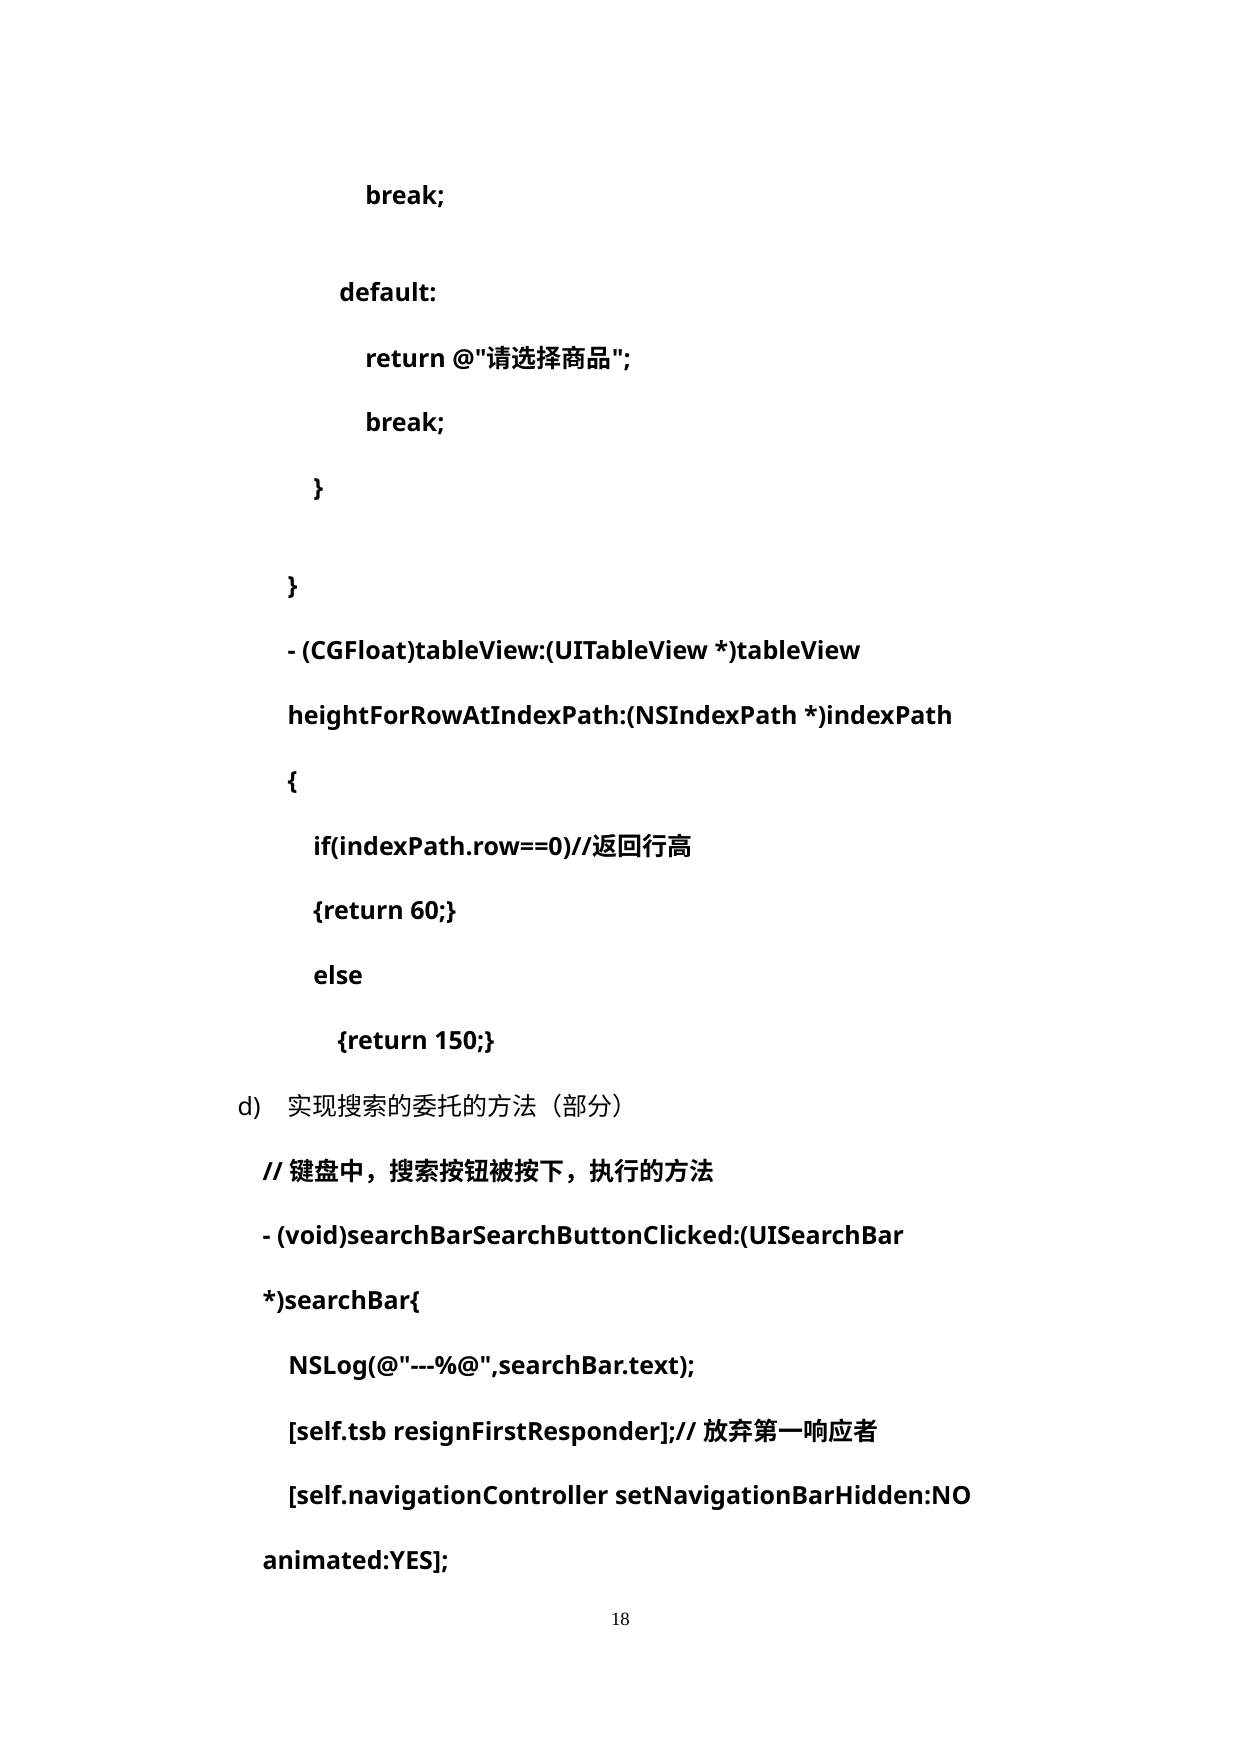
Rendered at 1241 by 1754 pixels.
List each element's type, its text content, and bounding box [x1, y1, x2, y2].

text [self.navigationController setNavigationBarHidden:NO animated:YES]; [262, 1462, 1053, 1592]
text NSLog(@"---%@",searchBar.text); [262, 1332, 1053, 1397]
text { [287, 747, 1053, 812]
text break; [287, 389, 1053, 454]
text else [287, 942, 1053, 1007]
text default: [287, 259, 1053, 324]
list 实现搜索的委托的方法（部分） [237, 1072, 1053, 1137]
text break; [287, 162, 1053, 227]
text } [287, 552, 1053, 617]
text if(indexPath.row==0)//返回行高 [287, 812, 1053, 877]
text return @"请选择商品"; [287, 324, 1053, 389]
text [self.tsb resignFirstResponder];// 放弃第一响应者 [262, 1397, 1053, 1462]
text {return 60;} [287, 877, 1053, 942]
text - (void)searchBarSearchButtonClicked:(UISearchBar *)searchBar{ [262, 1202, 1053, 1332]
text {return 150;} [287, 1007, 1053, 1072]
text } [287, 454, 1053, 519]
text // 键盘中，搜索按钮被按下，执行的方法 [262, 1137, 1053, 1202]
text - (CGFloat)tableView:(UITableView *)tableView heightForRowAtIndexPath:(NSIndexPath *)indexPath [287, 617, 1053, 747]
